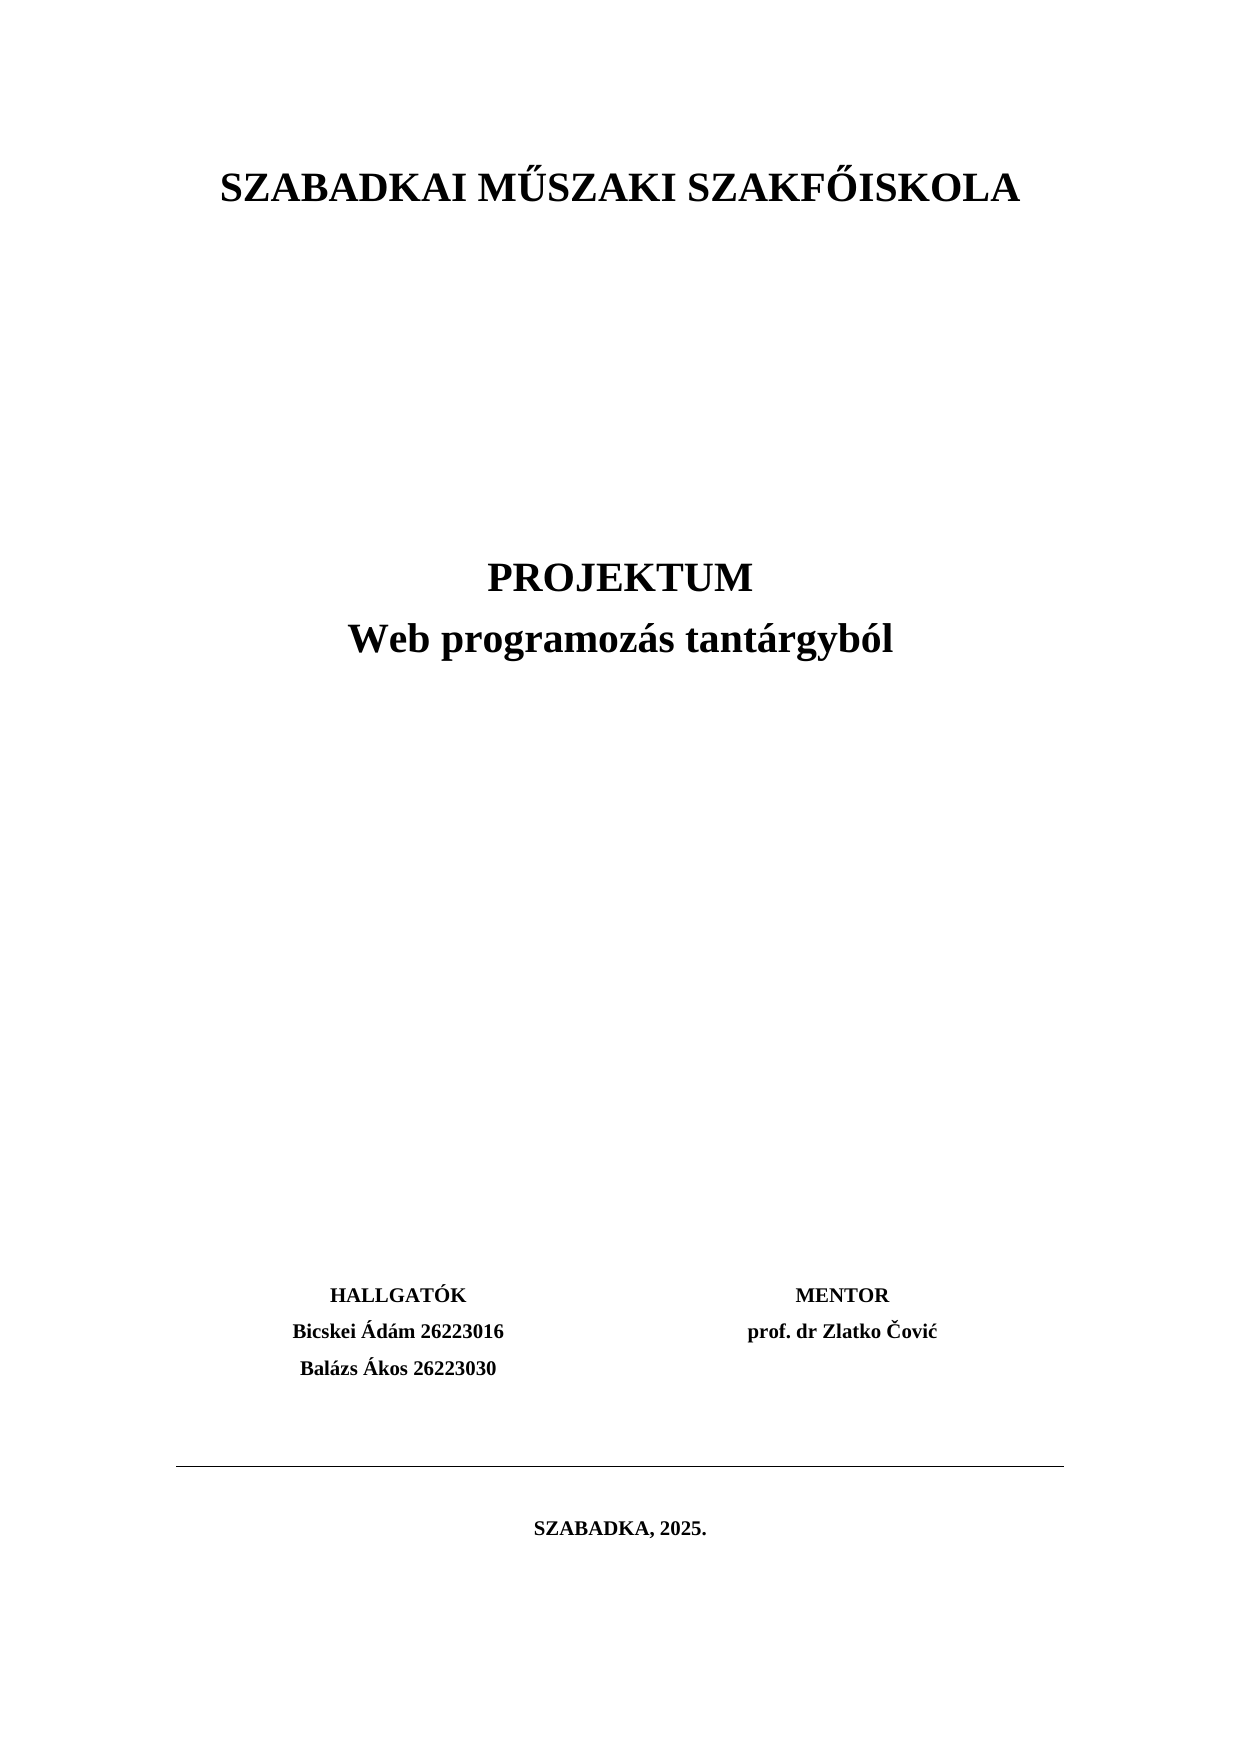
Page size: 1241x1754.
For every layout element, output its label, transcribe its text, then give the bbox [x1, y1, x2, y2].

table_header MENTOR prof. dr Zlatko Čović [620, 1270, 1064, 1466]
text Web programozás tantárgyból [187, 613, 1053, 661]
text PROJEKTUM [187, 553, 1053, 601]
table_header HALLGATÓK Bicskei Ádám 26223016 Balázs Ákos 26223030 [176, 1270, 620, 1466]
table_cell SZABADKA, 2025. [176, 1467, 1064, 1552]
text SZABADKAI MŰSZAKI SZAKFŐISKOLA [187, 162, 1053, 210]
